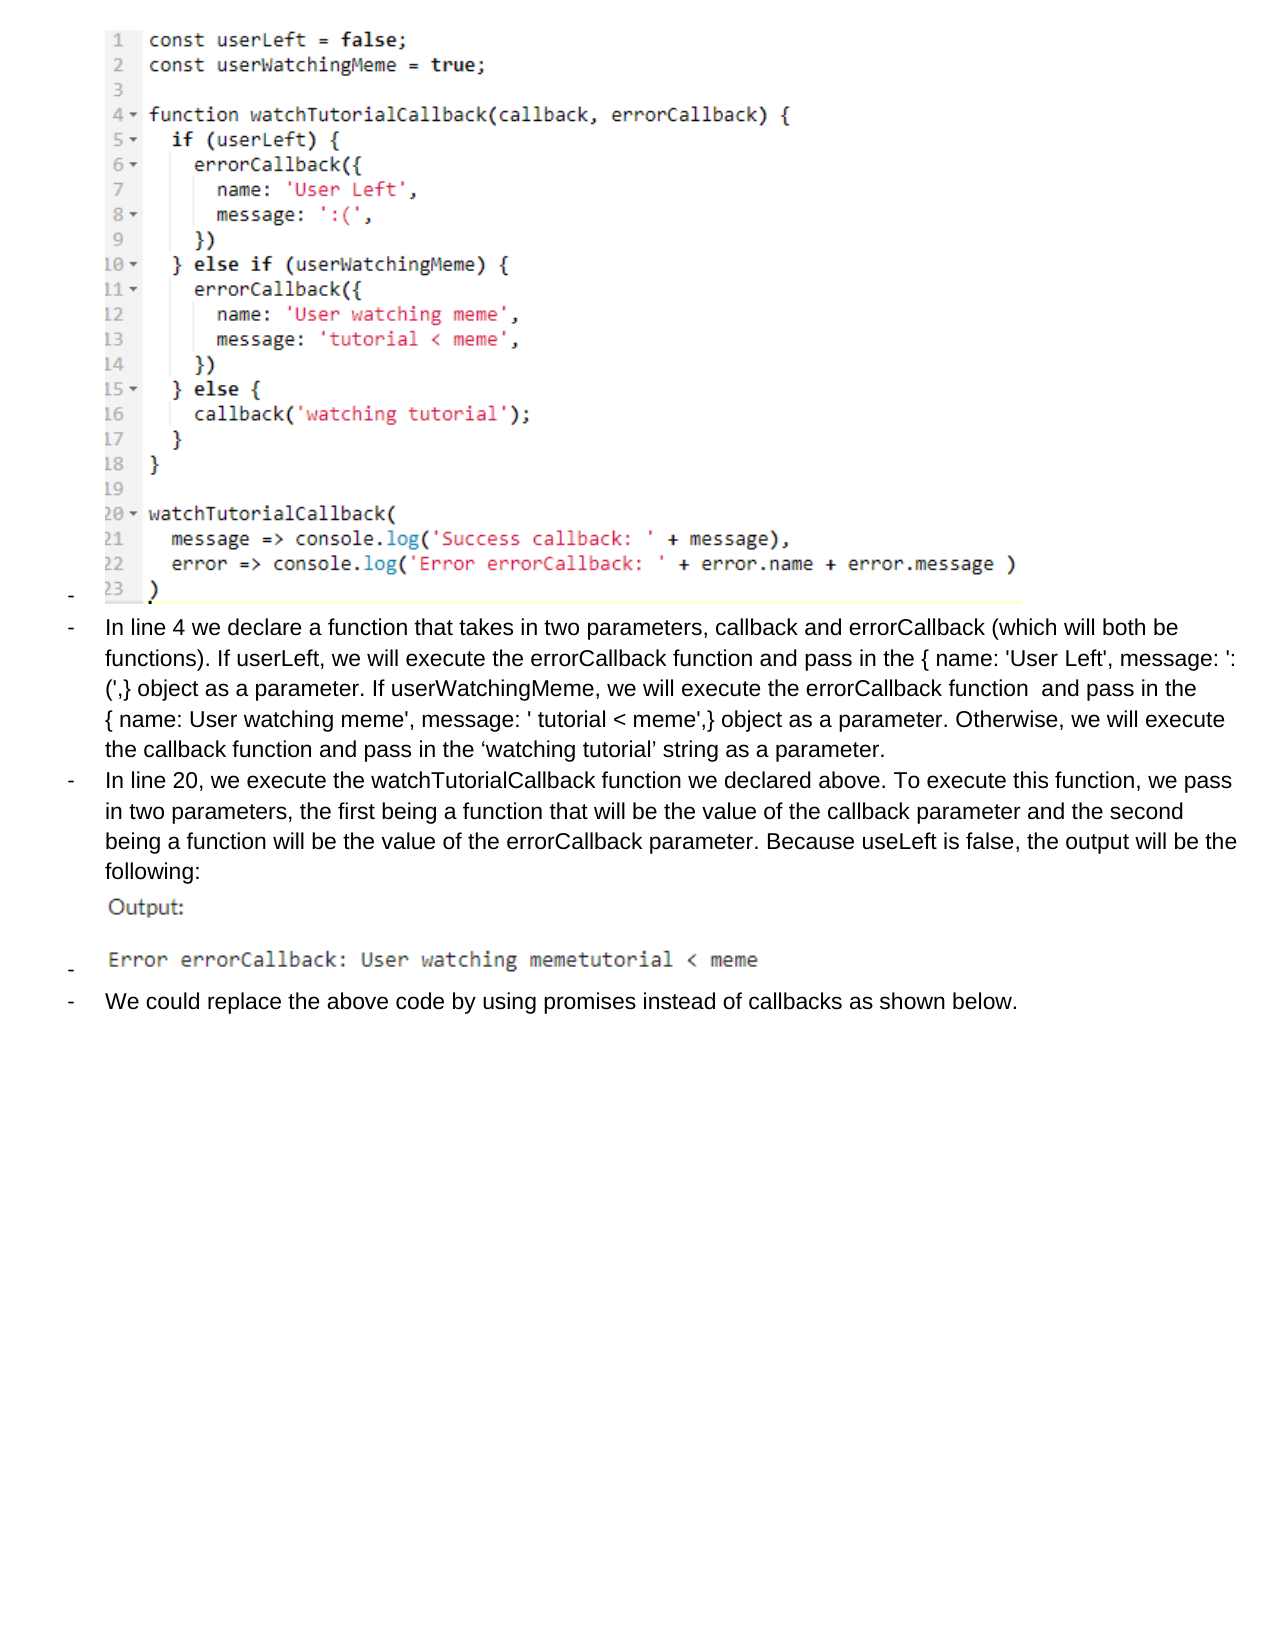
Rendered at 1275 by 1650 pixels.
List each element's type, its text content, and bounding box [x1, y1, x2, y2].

picture [105, 30, 1023, 604]
list We could replace the above code by using promises instead of callbacks as shown below. [67, 987, 1245, 1016]
list In line 20, we execute the watchTutorialCallback function we declared above. To execute this function, we pass in two parameters, the first being a function that will be the value of the callback parameter and the second being a function will be the value of the errorCallback parameter. Because useLeft is false, the output will be the following: [67, 766, 1245, 885]
picture [105, 888, 770, 978]
list In line 4 we declare a function that takes in two parameters, callback and errorCallback (which will both be functions). If userLeft, we will execute the errorCallback function and pass in the { name: 'User Left', message: ':(',} object as a parameter. If userWatchingMeme, we will execute the errorCallback function and pass in the { name: User watching meme', message: ' tutorial < meme',} object as a parameter. Otherwise, we will execute the callback function and pass in the ‘watching tutorial’ string as a parameter. [67, 613, 1245, 762]
